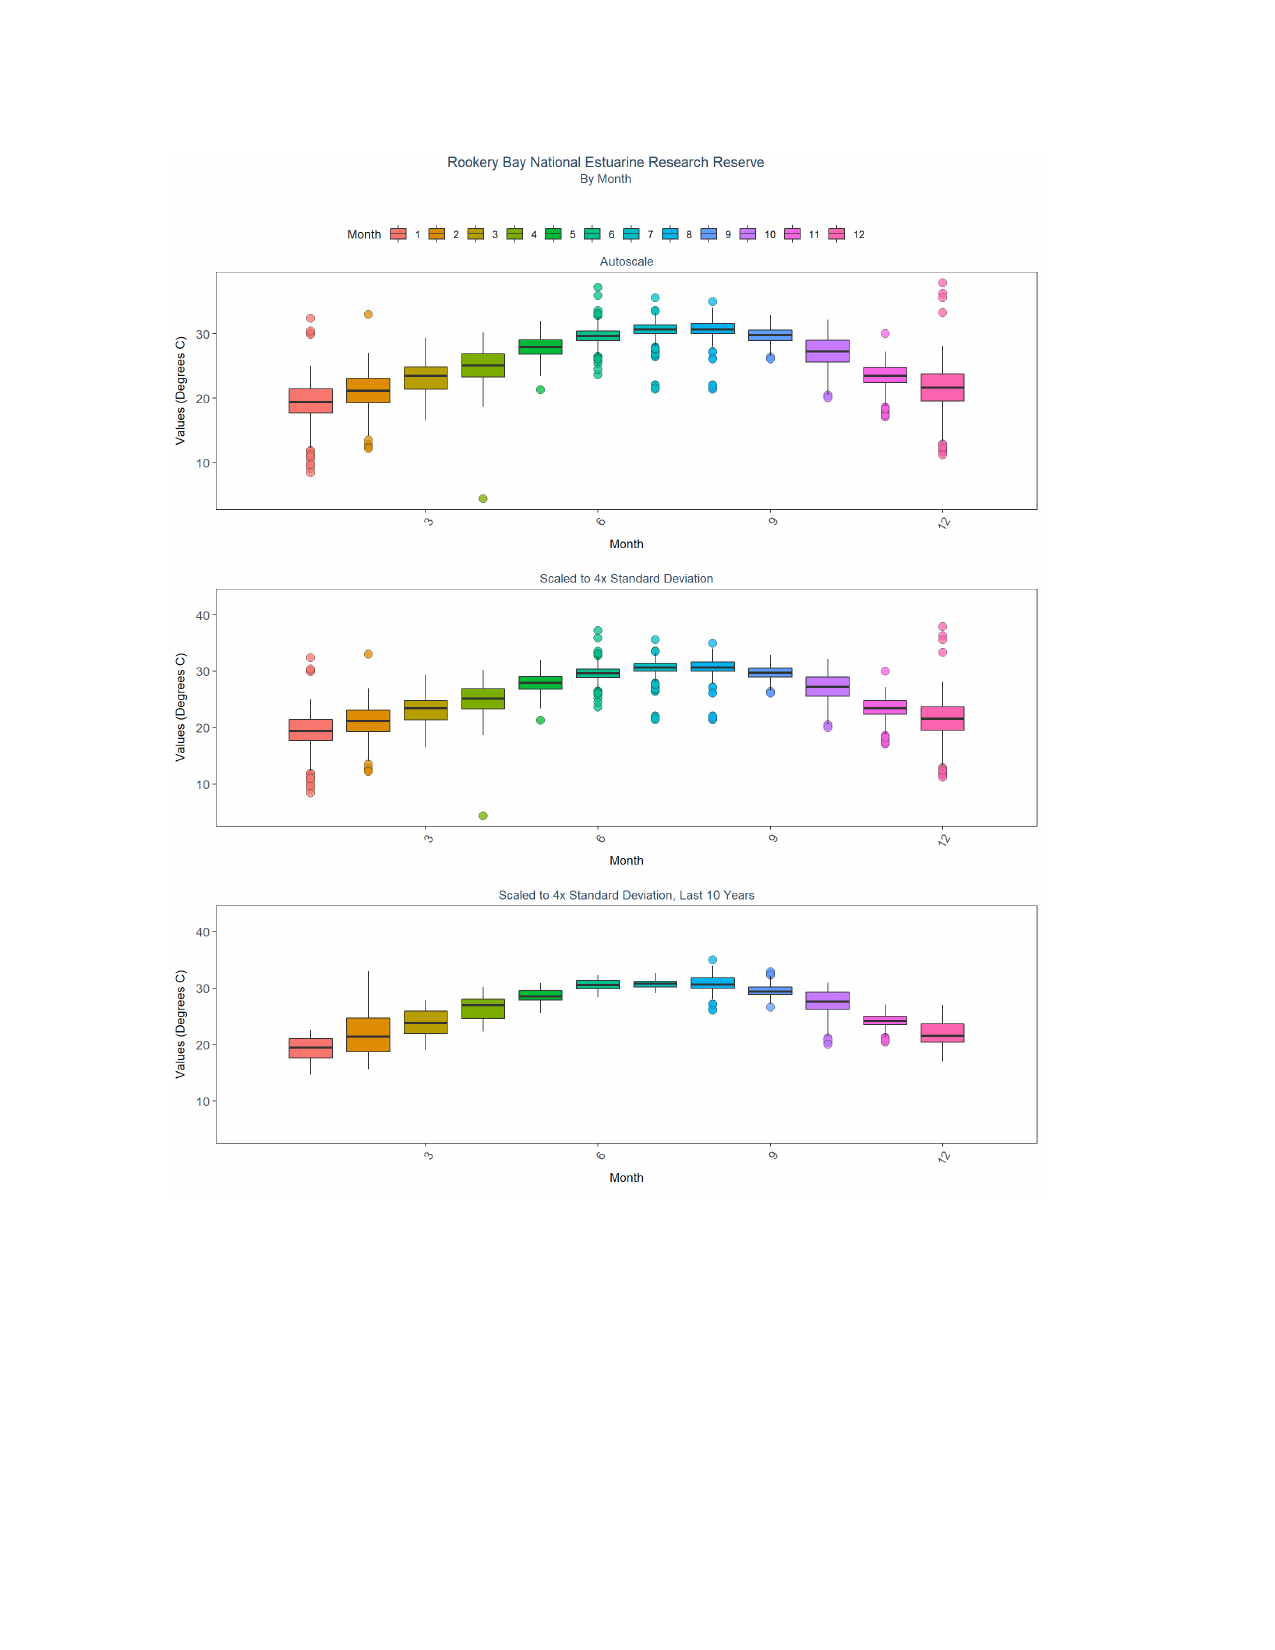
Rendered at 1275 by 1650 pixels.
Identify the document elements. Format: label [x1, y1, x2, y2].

picture [168, 150, 1044, 1200]
